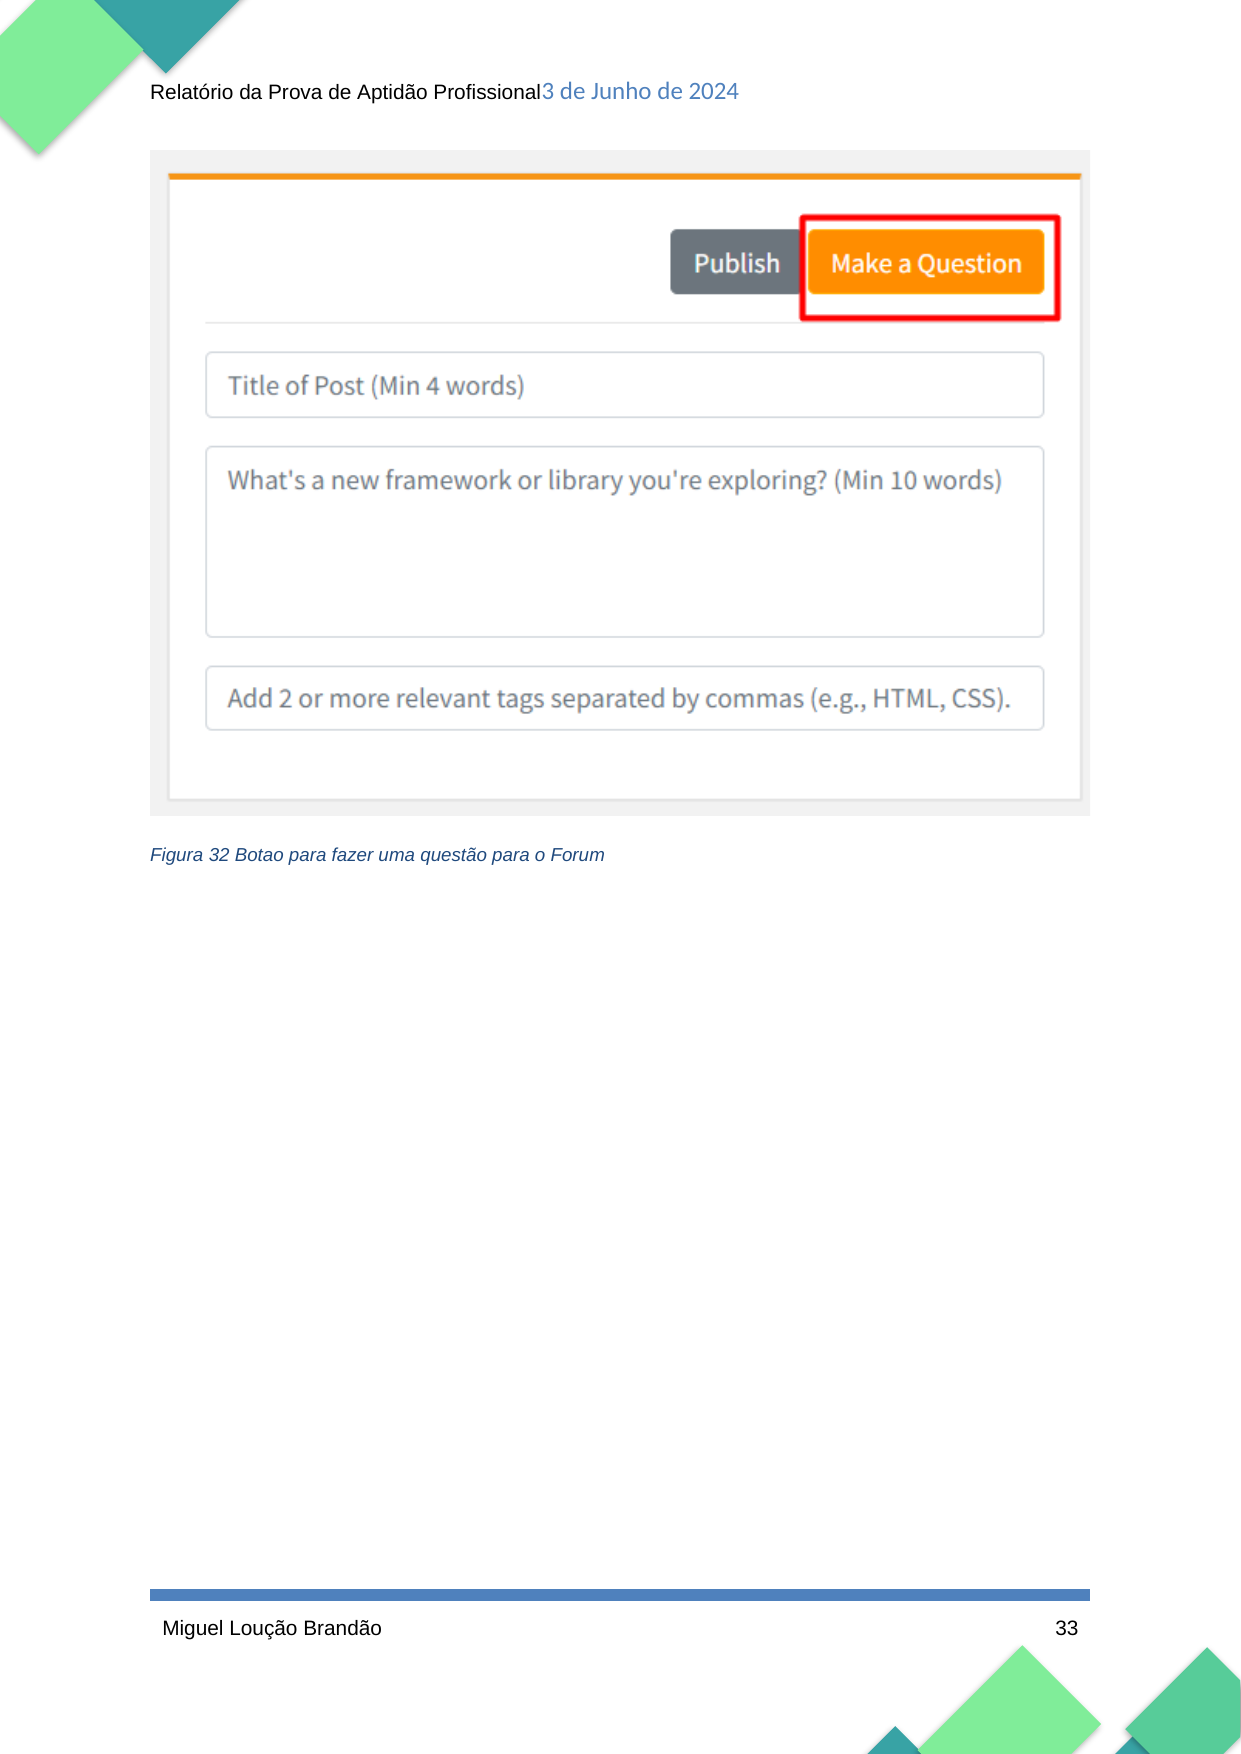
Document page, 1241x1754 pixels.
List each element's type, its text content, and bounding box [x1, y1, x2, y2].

text Figura 32 Botao para fazer uma questão para o Forum [150, 844, 1090, 866]
picture [150, 150, 1091, 816]
